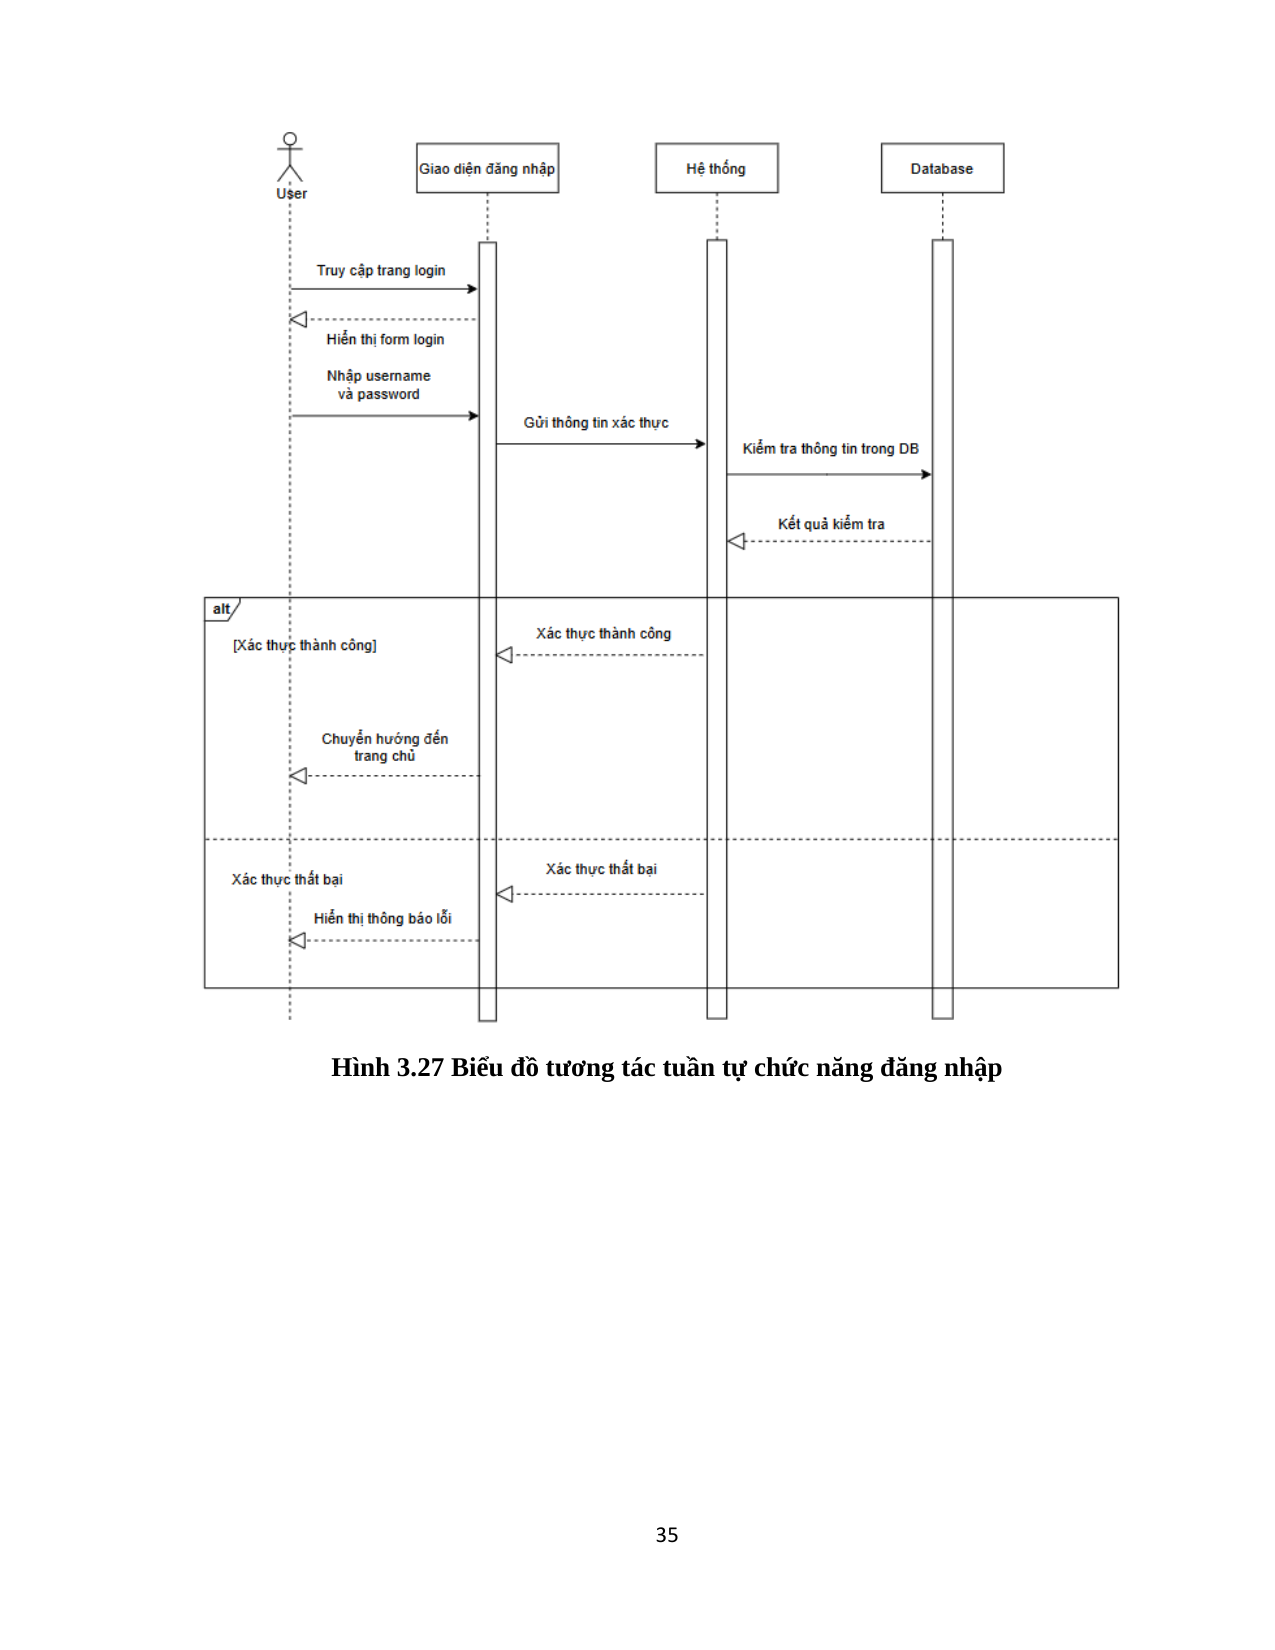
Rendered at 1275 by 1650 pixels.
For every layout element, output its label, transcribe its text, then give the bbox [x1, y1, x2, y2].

picture [177, 118, 1157, 1033]
text Hình 3.27 Biểu đồ tương tác tuần tự chức năng đăng nhập [177, 1052, 1157, 1083]
